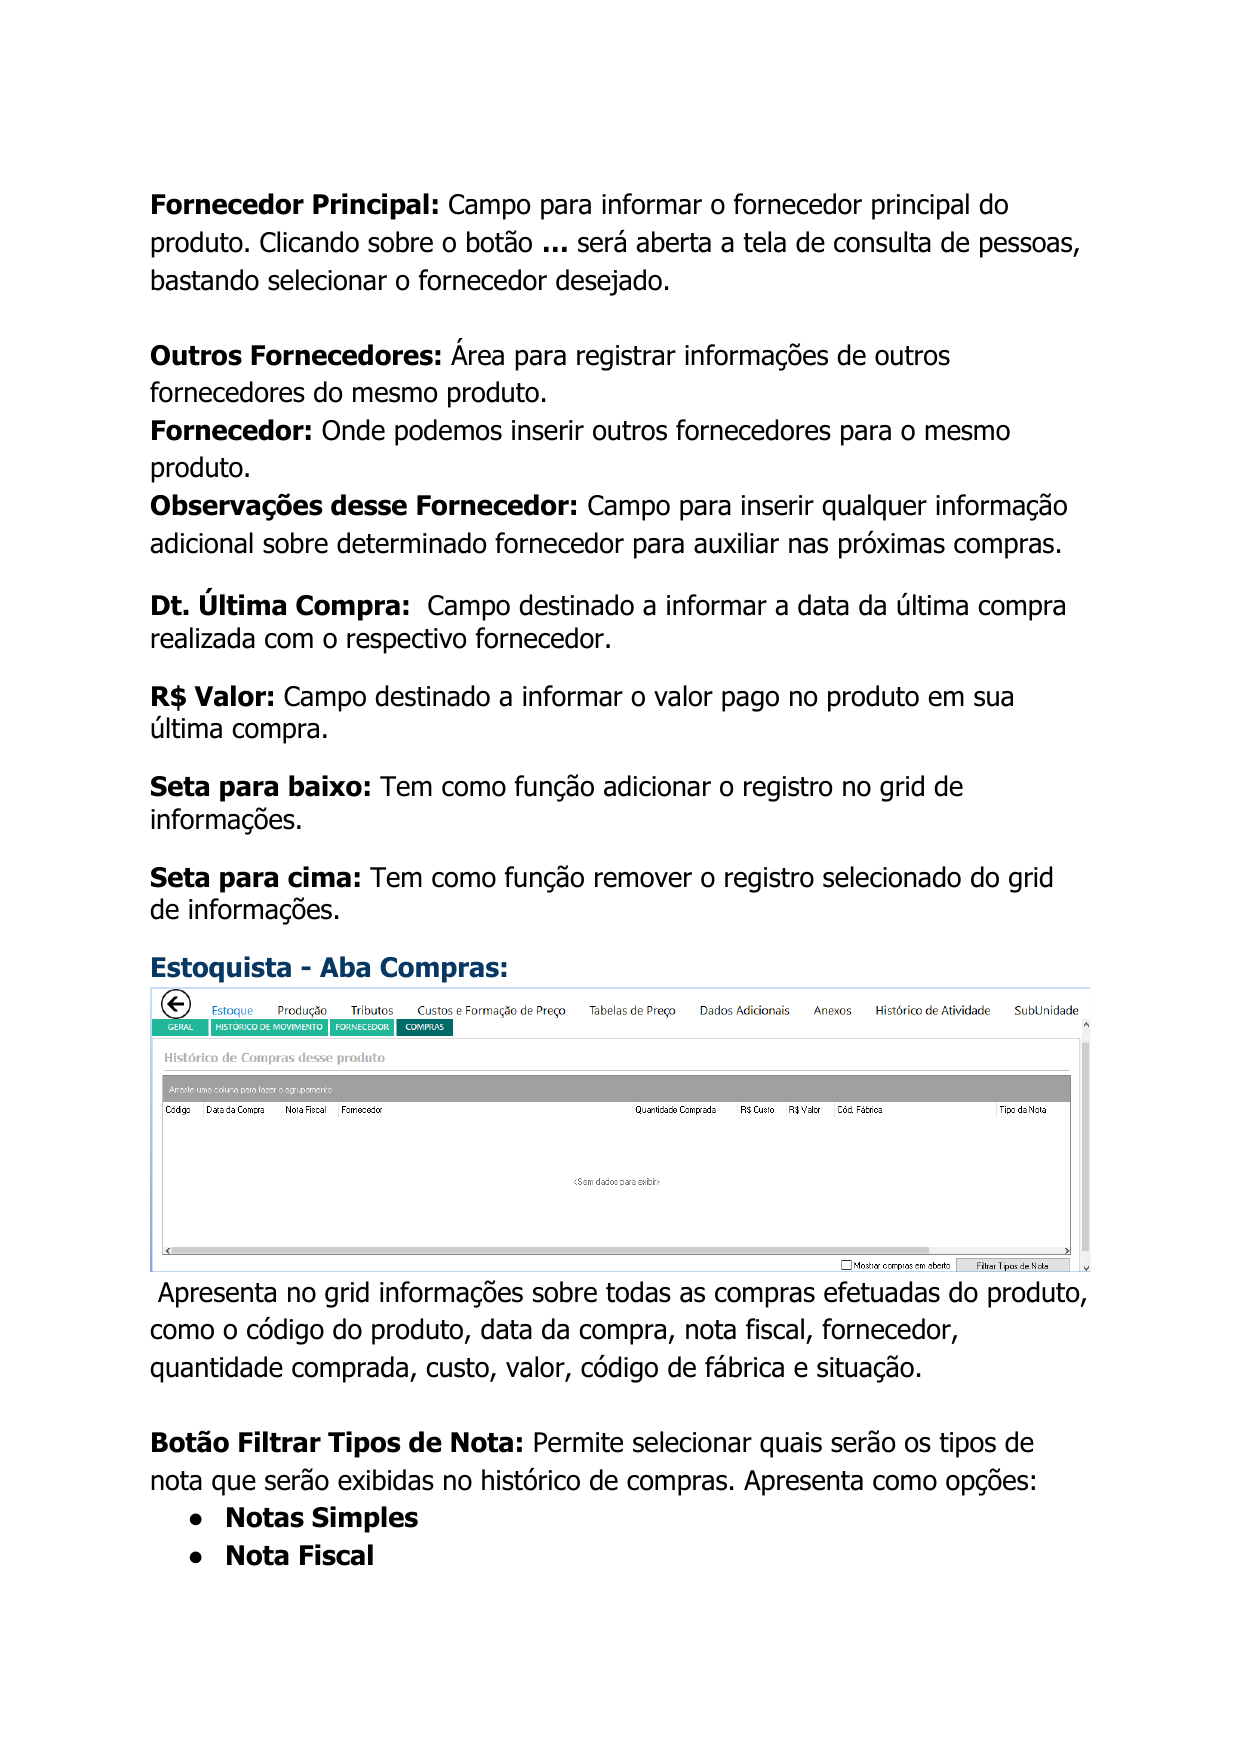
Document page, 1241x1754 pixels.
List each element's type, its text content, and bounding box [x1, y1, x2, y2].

text Apresenta no grid informações sobre todas as compras efetuadas do produto, como o código do produto, data da compra, nota fiscal, fornecedor, quantidade comprada, custo, valor, código de fábrica e situação. [150, 1275, 1090, 1383]
text Outros Fornecedores: Área para registrar informações de outros fornecedores do mesmo produto. [150, 338, 1090, 408]
picture [150, 987, 1091, 1272]
text Fornecedor: Onde podemos inserir outros fornecedores para o mesmo produto. [150, 413, 1090, 483]
text Seta para cima: Tem como função remover o registro selecionado do grid de informações. [150, 860, 1090, 925]
list Nota Fiscal [187, 1538, 1090, 1571]
text Estoquista - Aba Compras: [150, 950, 1090, 983]
text Seta para baixo: Tem como função adicionar o registro no grid de informações. [150, 769, 1090, 835]
text R$ Valor: Campo destinado a informar o valor pago no produto em sua última compra. [150, 679, 1090, 744]
text Botão Filtrar Tipos de Nota: Permite selecionar quais serão os tipos de nota que serão exibidas no histórico de compras. Apresenta como opções: [150, 1426, 1090, 1496]
text Fornecedor Principal: Campo para informar o fornecedor principal do produto. Clicando sobre o botão … será aberta a tela de consulta de pessoas, bastando selecionar o fornecedor desejado. [150, 188, 1090, 296]
text Observações desse Fornecedor: Campo para inserir qualquer informação adicional sobre determinado fornecedor para auxiliar nas próximas compras. [150, 488, 1090, 559]
list Notas Simples [187, 1501, 1090, 1533]
text Dt. Última Compra: Campo destinado a informar a data da última compra realizada com o respectivo fornecedor. [150, 589, 1090, 654]
